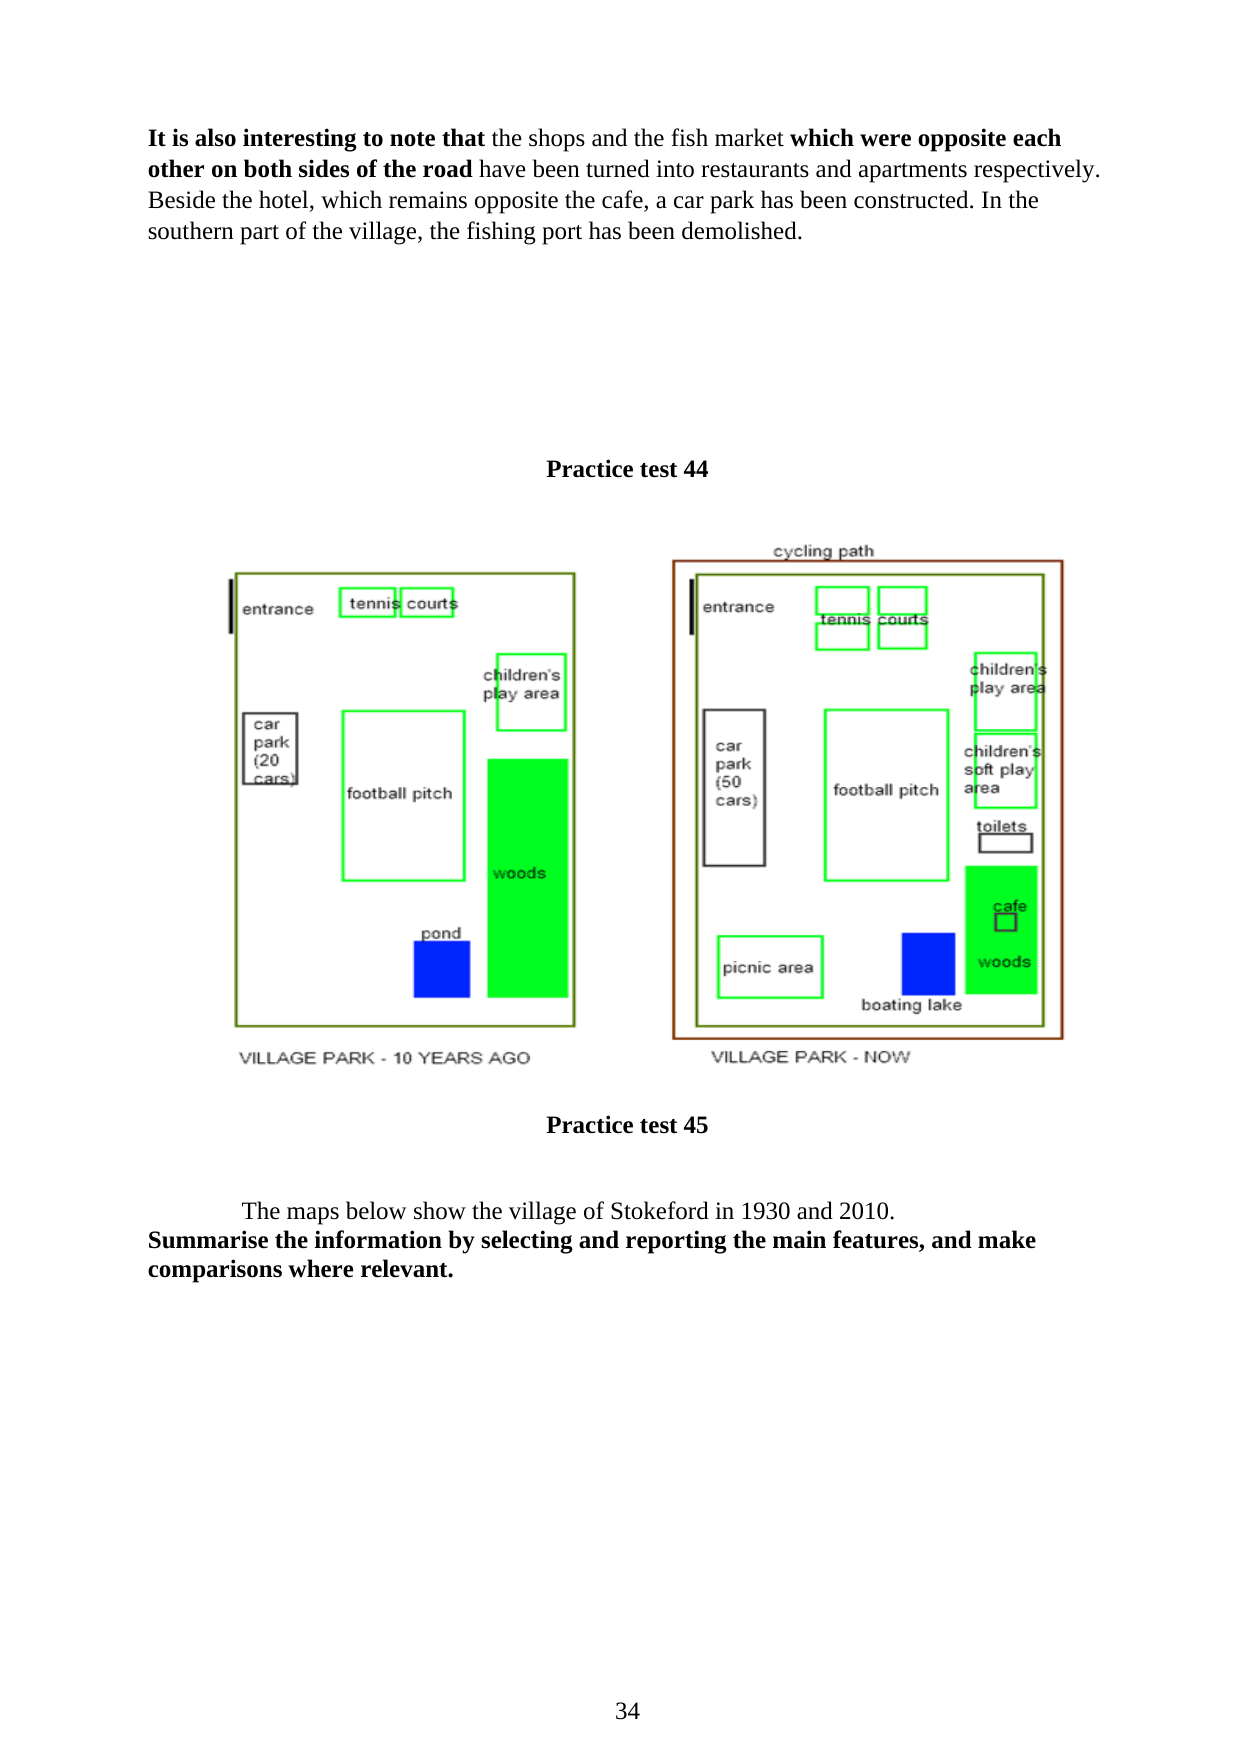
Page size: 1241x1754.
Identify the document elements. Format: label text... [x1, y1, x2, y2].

text Summarise the information by selecting and reporting the main features, and make comparisons where relevant. [148, 1225, 1107, 1283]
picture [147, 511, 1123, 1082]
title Practice test 44 [148, 454, 1107, 483]
text It is also interesting to note that the shops and the fish market which were opposite each other on both sides of the road have been turned into restaurants and apartments respectively. Beside the hotel, which remains opposite the cafe, a car park has been constructed. In the southern part of the village, the fishing port has been demolished. [148, 123, 1107, 244]
subtitle The maps below show the village of Stokeford in 1930 and 2010. [241, 1196, 1107, 1225]
text Practice test 45 [148, 1110, 1107, 1139]
